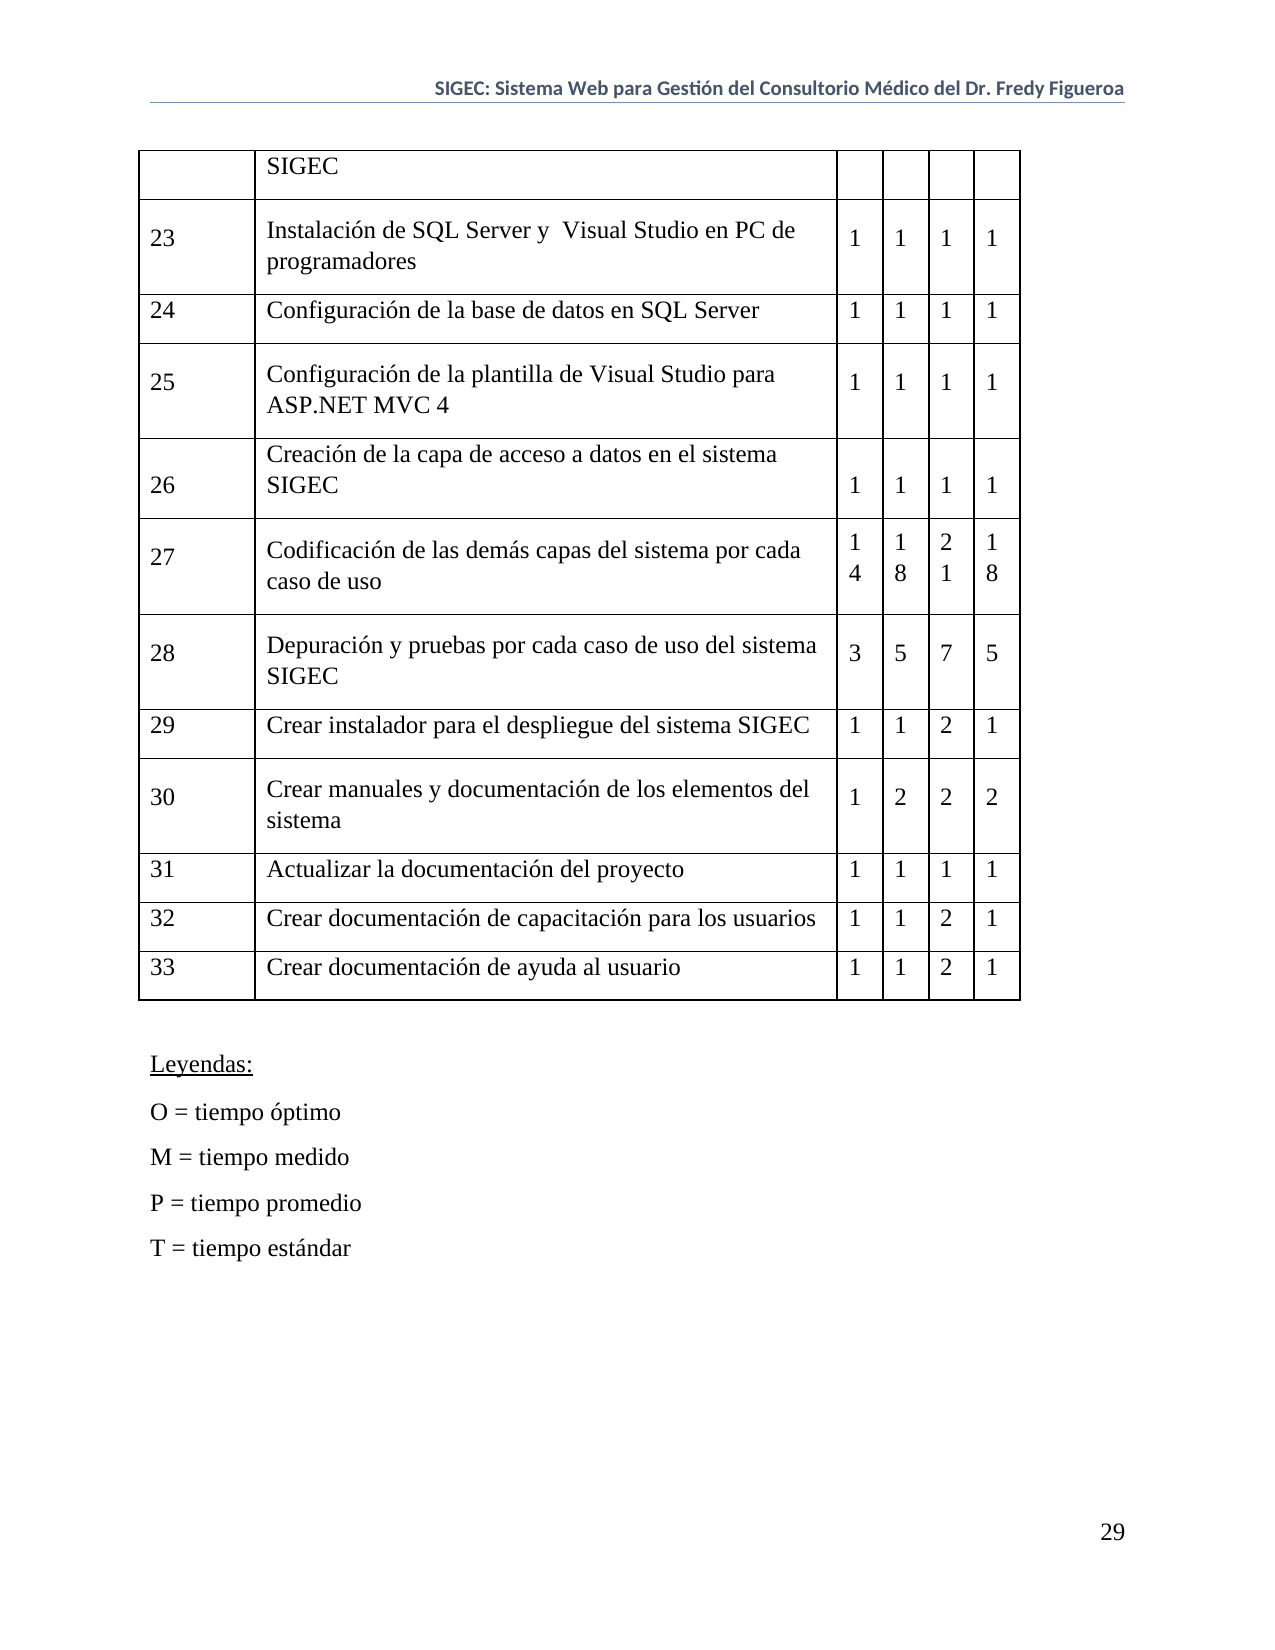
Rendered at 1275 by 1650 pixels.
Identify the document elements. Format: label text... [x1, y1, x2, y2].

table_cell 1 [838, 952, 882, 999]
table_cell 1 [884, 295, 928, 343]
table_cell 1 [975, 710, 1019, 758]
table_cell 2 [930, 710, 973, 758]
table_cell 2 [930, 759, 973, 853]
table_cell 1 [838, 200, 882, 294]
table_cell 2 [930, 903, 973, 951]
table_cell 26 [140, 439, 254, 518]
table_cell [256, 151, 836, 199]
table_cell 1 [975, 854, 1019, 902]
table_cell 1 [838, 710, 882, 758]
table_cell 1 [930, 151, 973, 199]
table_cell 3 [838, 615, 882, 709]
table_cell 1 [930, 295, 973, 343]
text P = tiempo promedio [150, 1188, 1125, 1216]
table_cell 25 [140, 344, 254, 438]
table_cell 1 [975, 903, 1019, 951]
table_cell Creación de la capa de acceso a datos en el sistema SIGEC [256, 439, 836, 518]
table_cell 1 [838, 344, 882, 438]
table_cell Crear instalador para el despliegue del sistema SIGEC [256, 710, 836, 758]
table_cell Configuración de la base de datos en SQL Server [256, 295, 836, 343]
table_cell Actualizar la documentación del proyecto [256, 854, 836, 902]
table_cell 1 [884, 903, 928, 951]
table_cell 18 [884, 519, 928, 613]
table_cell 1 [930, 439, 973, 518]
table_cell 1 [975, 295, 1019, 343]
table_cell 1 [884, 439, 928, 518]
table_cell 18 [975, 519, 1019, 613]
table_cell 1 [838, 903, 882, 951]
table_cell 1 [838, 151, 882, 199]
table_cell 1 [838, 759, 882, 853]
table_cell 1 [930, 344, 973, 438]
table_cell Codificación de las demás capas del sistema por cada caso de uso [256, 519, 836, 613]
table_cell 1 [930, 200, 973, 294]
table_cell 2 [975, 759, 1019, 853]
table_cell 1 [838, 295, 882, 343]
table_cell 7 [930, 615, 973, 709]
text O = tiempo óptimo [150, 1097, 1125, 1126]
table_cell Depuración y pruebas por cada caso de uso del sistema SIGEC [256, 615, 836, 709]
table_cell 1 [884, 151, 928, 199]
table_cell 1 [975, 151, 1019, 199]
text T = tiempo estándar [150, 1233, 1125, 1262]
table_cell 23 [140, 200, 254, 294]
table_cell 33 [140, 952, 254, 999]
table_cell 1 [975, 200, 1019, 294]
table_cell 29 [140, 710, 254, 758]
text M = tiempo medido [150, 1142, 1125, 1171]
table_cell 30 [140, 759, 254, 853]
table_cell 1 [884, 952, 928, 999]
table_cell 1 [884, 344, 928, 438]
table_cell 22 [140, 151, 254, 199]
table_cell Crear documentación de capacitación para los usuarios [256, 903, 836, 951]
table_cell 2 [930, 952, 973, 999]
table_cell 1 [884, 854, 928, 902]
table_cell 1 [975, 439, 1019, 518]
table_cell 5 [884, 615, 928, 709]
table_cell Crear manuales y documentación de los elementos del sistema [256, 759, 836, 853]
table_cell 28 [140, 615, 254, 709]
table_cell 1 [975, 344, 1019, 438]
table_cell 1 [838, 854, 882, 902]
table_cell 1 [975, 952, 1019, 999]
table_cell 32 [140, 903, 254, 951]
table_cell 1 [930, 854, 973, 902]
table_cell 1 [838, 439, 882, 518]
table_cell 5 [975, 615, 1019, 709]
table_cell 21 [930, 519, 973, 613]
table_cell 2 [884, 759, 928, 853]
table_cell 14 [838, 519, 882, 613]
table_cell 24 [140, 295, 254, 343]
table_cell Instalación de SQL Server y Visual Studio en PC de programadores [256, 200, 836, 294]
text Leyendas: [150, 1049, 1125, 1078]
table_cell 1 [884, 710, 928, 758]
table_cell Crear documentación de ayuda al usuario [256, 952, 836, 999]
table_cell 31 [140, 854, 254, 902]
table_cell Configuración de la plantilla de Visual Studio para ASP.NET MVC 4 [256, 344, 836, 438]
table_cell 27 [140, 519, 254, 613]
table_cell 1 [884, 200, 928, 294]
